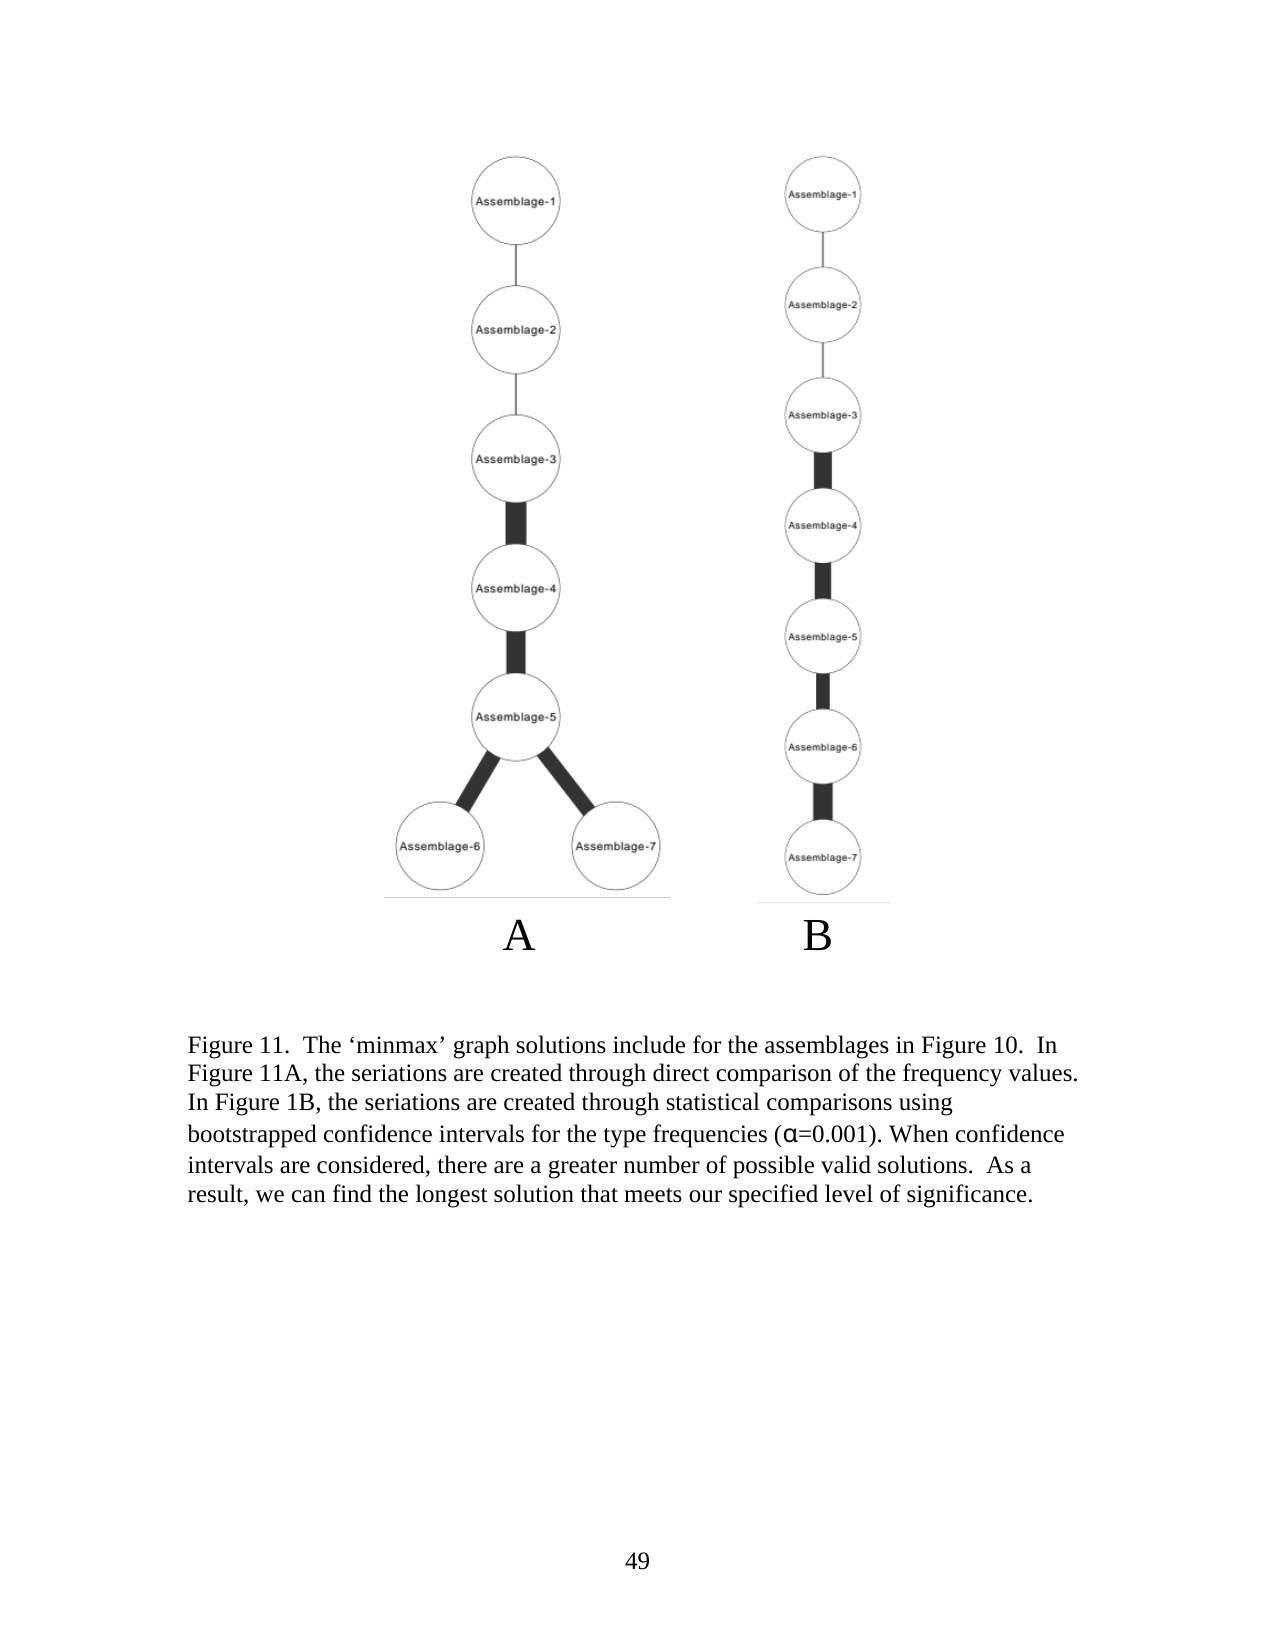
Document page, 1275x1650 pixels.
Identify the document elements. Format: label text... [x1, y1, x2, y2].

text Figure 11. The ‘minmax’ graph solutions include for the assemblages in Figure 10. In Figure 11A, the seriations are created through direct comparison of the frequency values. In Figure 1B, the seriations are created through statistical comparisons using bootstrapped confidence intervals for the type frequencies (α=0.001). When confidence intervals are considered, there are a greater number of possible valid solutions. As a result, we can find the longest solution that meets our specified level of significance. [187, 1030, 1087, 1207]
